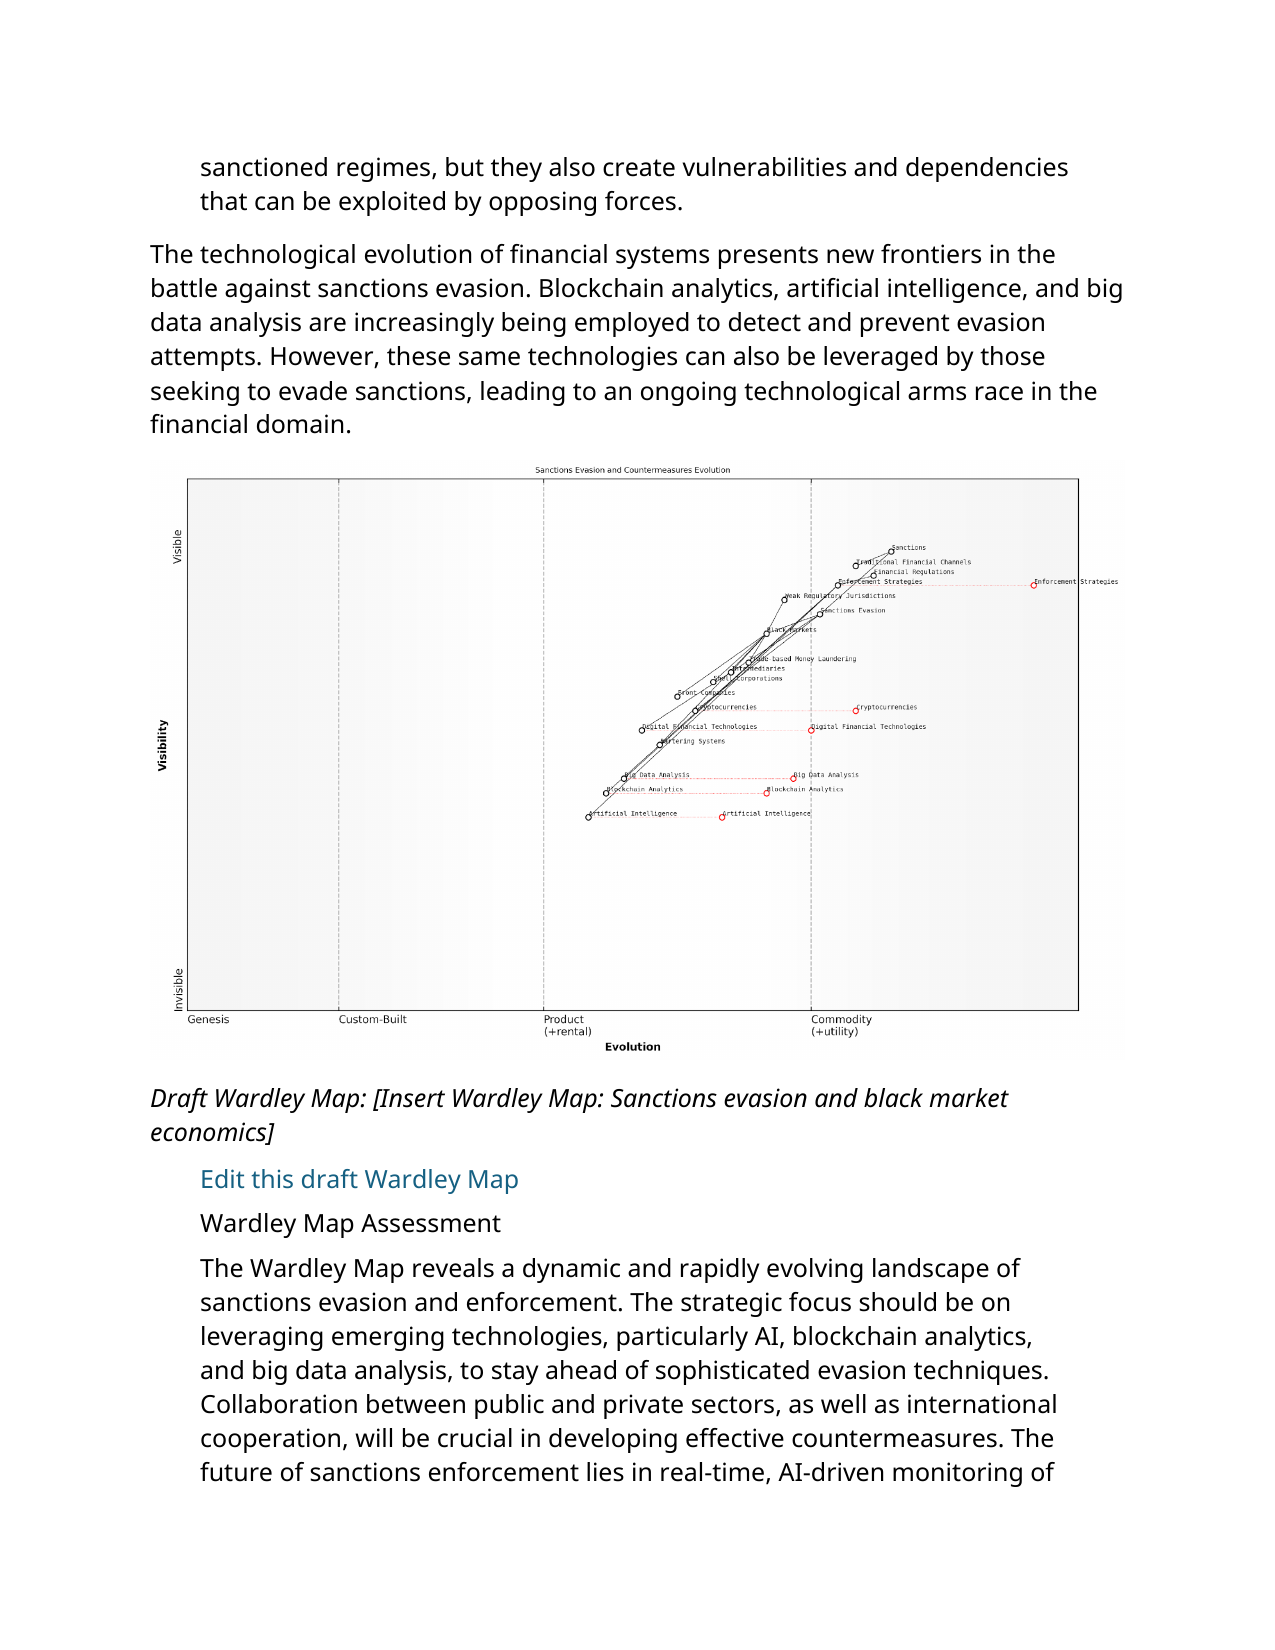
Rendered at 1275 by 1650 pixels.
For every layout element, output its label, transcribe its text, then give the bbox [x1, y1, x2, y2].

text Draft Wardley Map: [Insert Wardley Map: Sanctions evasion and black market economics] [150, 1081, 1125, 1149]
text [200, 150, 1075, 218]
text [200, 1250, 1075, 1489]
picture [150, 460, 1125, 1060]
text Wardley Map Assessment [200, 1206, 1075, 1240]
text Edit this draft Wardley Map [200, 1161, 1075, 1195]
text The technological evolution of financial systems presents new frontiers in the battle against sanctions evasion. Blockchain analytics, artificial intelligence, and big data analysis are increasingly being employed to detect and prevent evasion attempts. However, these same technologies can also be leveraged by those seeking to evade sanctions, leading to an ongoing technological arms race in the financial domain. [150, 237, 1125, 441]
